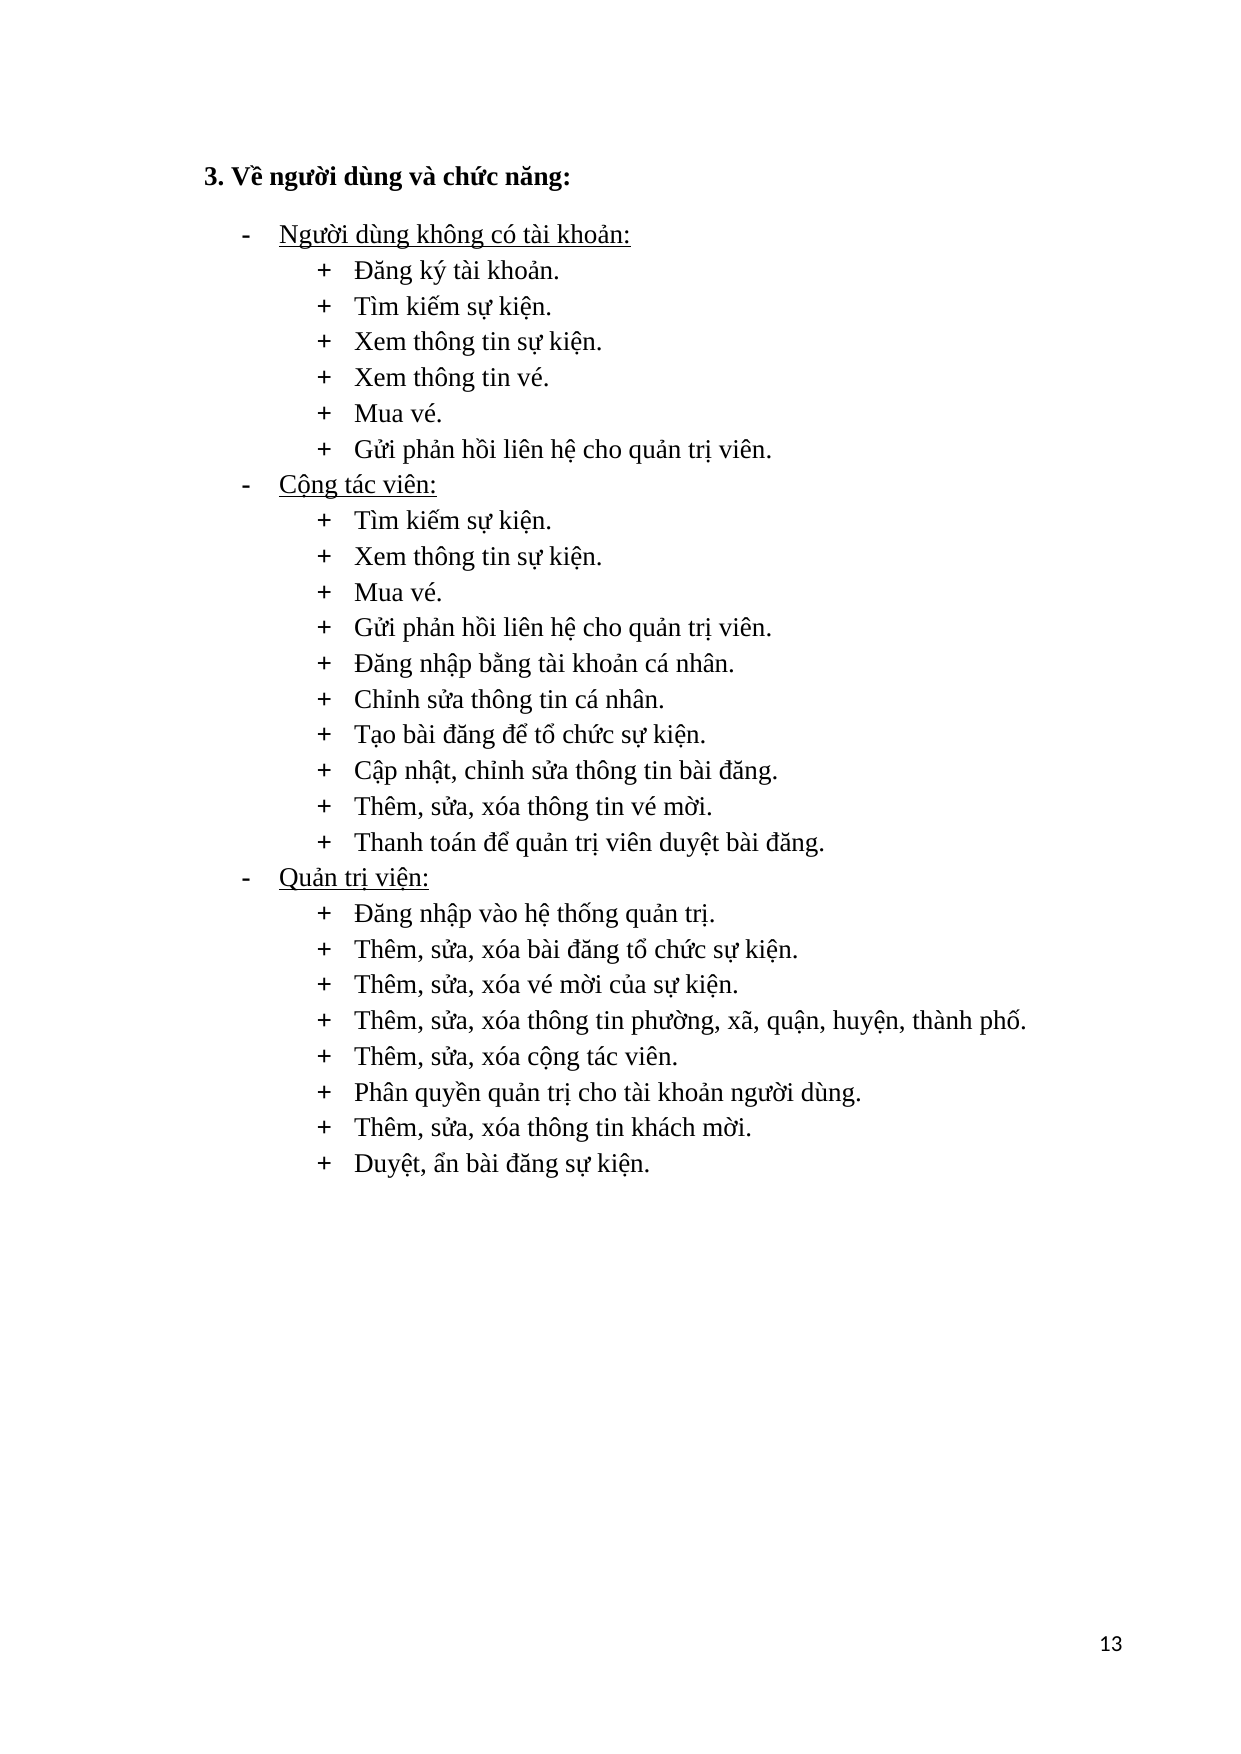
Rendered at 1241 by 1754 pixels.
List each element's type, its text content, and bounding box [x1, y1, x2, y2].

list Thêm, sửa, xóa vé mời của sự kiện. [316, 969, 1122, 1000]
list Phân quyền quản trị cho tài khoản người dùng. [316, 1076, 1122, 1107]
list Gửi phản hồi liên hệ cho quản trị viên. [316, 611, 1122, 642]
list Thêm, sửa, xóa thông tin phường, xã, quận, huyện, thành phố. [316, 1004, 1122, 1036]
list Thêm, sửa, xóa bài đăng tổ chức sự kiện. [316, 933, 1122, 964]
list Thanh toán để quản trị viên duyệt bài đăng. [316, 826, 1122, 857]
list Gửi phản hồi liên hệ cho quản trị viên. [316, 433, 1122, 464]
list Duyệt, ẩn bài đăng sự kiện. [316, 1147, 1122, 1178]
list Cộng tác viên: [241, 468, 1122, 499]
list Xem thông tin sự kiện. [316, 326, 1122, 357]
list Cập nhật, chỉnh sửa thông tin bài đăng. [316, 754, 1122, 785]
list Đăng nhập vào hệ thống quản trị. [316, 897, 1122, 928]
list Tạo bài đăng để tổ chức sự kiện. [316, 718, 1122, 750]
list Xem thông tin vé. [316, 361, 1122, 392]
list Thêm, sửa, xóa thông tin khách mời. [316, 1112, 1122, 1143]
list Chỉnh sửa thông tin cá nhân. [316, 683, 1122, 714]
list Người dùng không có tài khoản: [241, 218, 1122, 249]
list Xem thông tin sự kiện. [316, 540, 1122, 571]
list Mua vé. [316, 576, 1122, 607]
list Mua vé. [316, 397, 1122, 428]
list Thêm, sửa, xóa thông tin vé mời. [316, 790, 1122, 821]
list Đăng ký tài khoản. [316, 254, 1122, 285]
list Tìm kiếm sự kiện. [316, 290, 1122, 321]
list Tìm kiếm sự kiện. [316, 504, 1122, 535]
text 3. Về người dùng và chức năng: [148, 160, 1122, 191]
list Đăng nhập bằng tài khoản cá nhân. [316, 647, 1122, 678]
list Thêm, sửa, xóa cộng tác viên. [316, 1040, 1122, 1071]
list Quản trị viện: [241, 861, 1122, 893]
